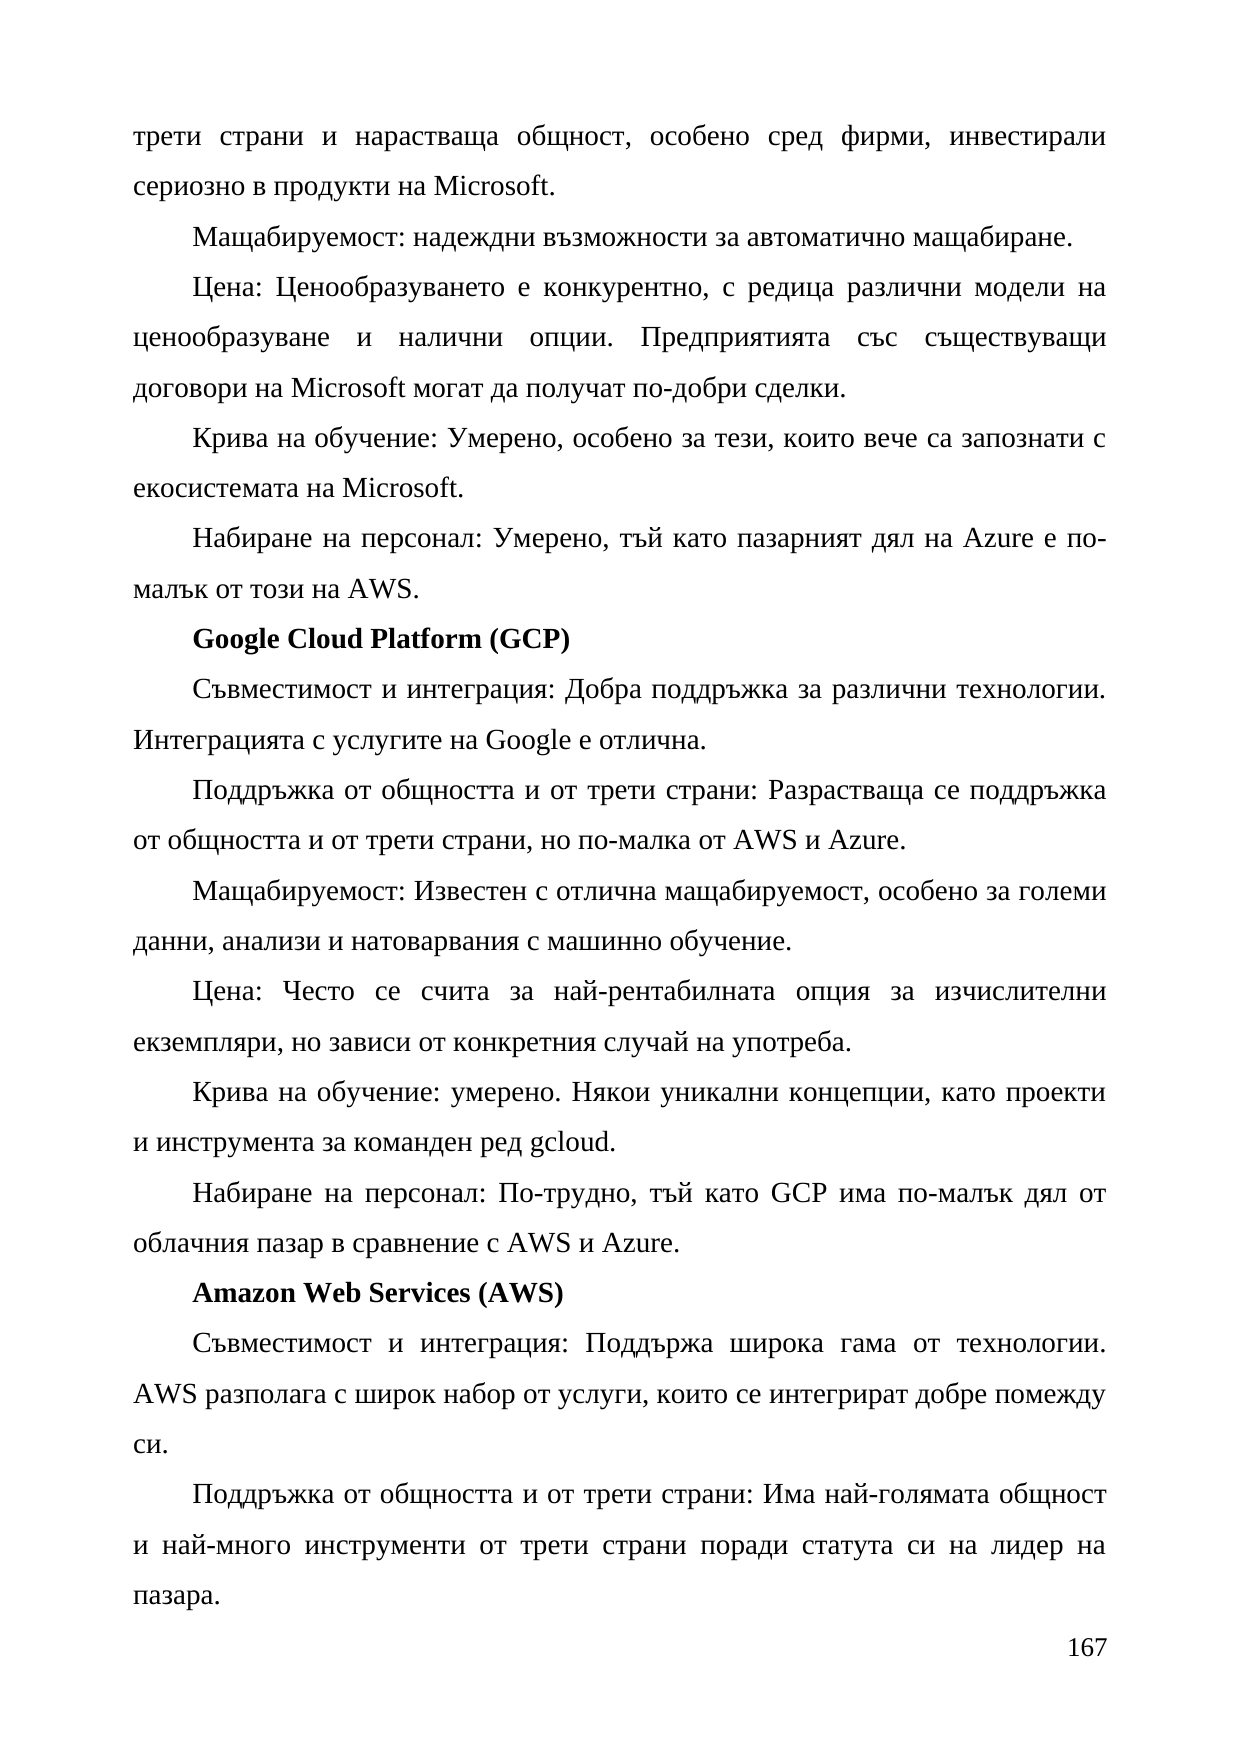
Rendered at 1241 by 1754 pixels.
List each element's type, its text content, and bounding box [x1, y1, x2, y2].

text Цена: Ценообразуването е конкурентно, с редица различни модели на ценообразуване и налични опции. Предприятията със съществуващи договори на Microsoft могат да получат по-добри сделки. [133, 269, 1107, 403]
text Поддръжка от общността и от трети страни: Има най-голямата общност и най-много инструменти от трети страни поради статута си на лидер на пазара. [133, 1477, 1107, 1611]
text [133, 118, 1107, 202]
text Цена: Често се счита за най-рентабилната опция за изчислителни екземпляри, но зависи от конкретния случай на употреба. [133, 973, 1107, 1057]
text Google Cloud Platform (GCP) [133, 621, 1107, 655]
text Крива на обучение: умерено. Някои уникални концепции, като проекти и инструмента за команден ред gcloud. [133, 1074, 1107, 1158]
text Набиране на персонал: Умерено, тъй като пазарният дял на Azure е по-малък от този на AWS. [133, 521, 1107, 604]
text Съвместимост и интеграция: Добра поддръжка за различни технологии. Интеграцията с услугите на Google е отлична. [133, 672, 1107, 755]
text Amazon Web Services (AWS) [133, 1275, 1107, 1309]
text Набиране на персонал: По-трудно, тъй като GCP има по-малък дял от облачния пазар в сравнение с AWS и Azure. [133, 1175, 1107, 1258]
text Мащабируемост: Известен с отлична мащабируемост, особено за големи данни, анализи и натоварвания с машинно обучение. [133, 873, 1107, 957]
text Съвместимост и интеграция: Поддържа широка гама от технологии. AWS разполага с широк набор от услуги, които се интегрират добре помежду си. [133, 1326, 1107, 1460]
text Крива на обучение: Умерено, особено за тези, които вече са запознати с екосистемата на Microsoft. [133, 420, 1107, 504]
text Мащабируемост: надеждни възможности за автоматично мащабиране. [133, 219, 1107, 252]
text Поддръжка от общността и от трети страни: Разрастваща се поддръжка от общността и от трети страни, но по-малка от AWS и Azure. [133, 772, 1107, 856]
